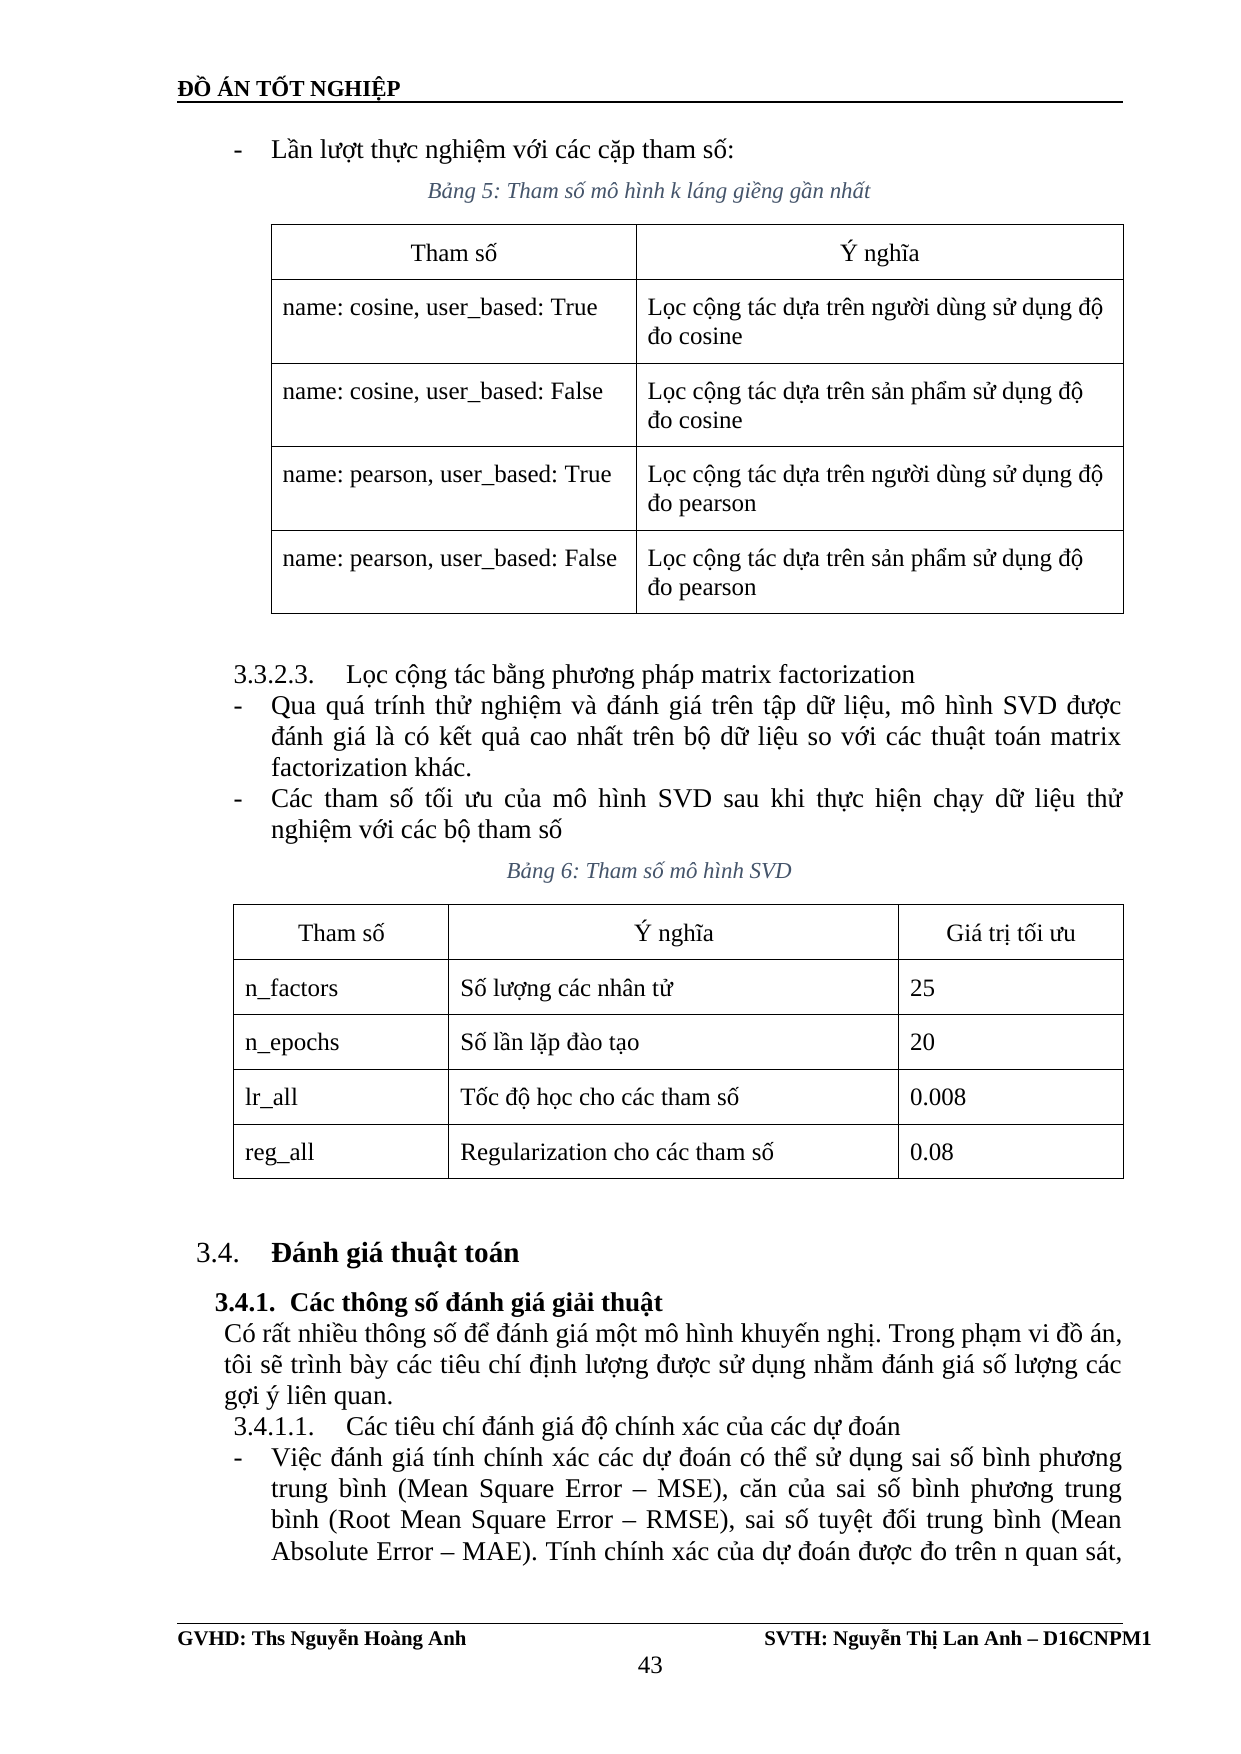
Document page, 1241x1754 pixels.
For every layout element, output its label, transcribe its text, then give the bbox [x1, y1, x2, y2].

table_cell Số lượng các nhân tử [449, 960, 898, 1014]
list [233, 1441, 1123, 1566]
table_cell name: cosine, user_based: False [272, 364, 636, 446]
table_header Ý nghĩa [449, 905, 898, 959]
list Các tiêu chí đánh giá độ chính xác của các dự đoán [233, 1410, 1123, 1441]
list Lần lượt thực nghiệm với các cặp tham số: [233, 133, 1123, 164]
text Bảng 5: Tham số mô hình k láng giềng gần nhất [177, 177, 1123, 203]
table_cell 0.008 [899, 1070, 1123, 1123]
table_cell n_epochs [234, 1015, 448, 1069]
table_cell name: cosine, user_based: True [272, 280, 636, 362]
list Lọc cộng tác bằng phương pháp matrix factorization [233, 658, 1123, 689]
table_header Tham số [272, 225, 636, 279]
list Các tham số tối ưu của mô hình SVD sau khi thực hiện chạy dữ liệu thử nghiệm với các bộ tham số [233, 782, 1123, 844]
table_cell reg_all [234, 1125, 448, 1178]
table_cell n_factors [234, 960, 448, 1014]
table_cell 20 [899, 1015, 1123, 1069]
table_cell Tốc độ học cho các tham số [449, 1070, 898, 1123]
table_cell Lọc cộng tác dựa trên sản phẩm sử dụng độ đo pearson [637, 531, 1123, 613]
table_cell Regularization cho các tham số [449, 1125, 898, 1178]
table_cell Lọc cộng tác dựa trên người dùng sử dụng độ đo pearson [637, 447, 1123, 529]
list Các thông số đánh giá giải thuật [214, 1286, 1123, 1317]
text Bảng 6: Tham số mô hình SVD [177, 857, 1123, 883]
table_cell 25 [899, 960, 1123, 1014]
table_cell Lọc cộng tác dựa trên sản phẩm sử dụng độ đo cosine [637, 364, 1123, 446]
list Có rất nhiều thông số để đánh giá một mô hình khuyến nghị. Trong phạm vi đồ án, tôi sẽ trình bày các tiêu chí định lượng được sử dụng nhằm đánh giá số lượng các gợi ý liên quan. [224, 1317, 1123, 1410]
table_cell name: pearson, user_based: False [272, 531, 636, 613]
table_cell lr_all [234, 1070, 448, 1123]
list Qua quá trính thử nghiệm và đánh giá trên tập dữ liệu, mô hình SVD được đánh giá là có kết quả cao nhất trên bộ dữ liệu so với các thuật toán matrix factorization khác. [233, 689, 1123, 782]
table_header Giá trị tối ưu [899, 905, 1123, 959]
table_cell name: pearson, user_based: True [272, 447, 636, 529]
table_cell 0.08 [899, 1125, 1123, 1178]
table_cell Số lần lặp đào tạo [449, 1015, 898, 1069]
table_header Ý nghĩa [637, 225, 1123, 279]
list Đánh giá thuật toán [196, 1235, 1123, 1269]
table_cell Lọc cộng tác dựa trên người dùng sử dụng độ đo cosine [637, 280, 1123, 362]
table_header Tham số [234, 905, 448, 959]
